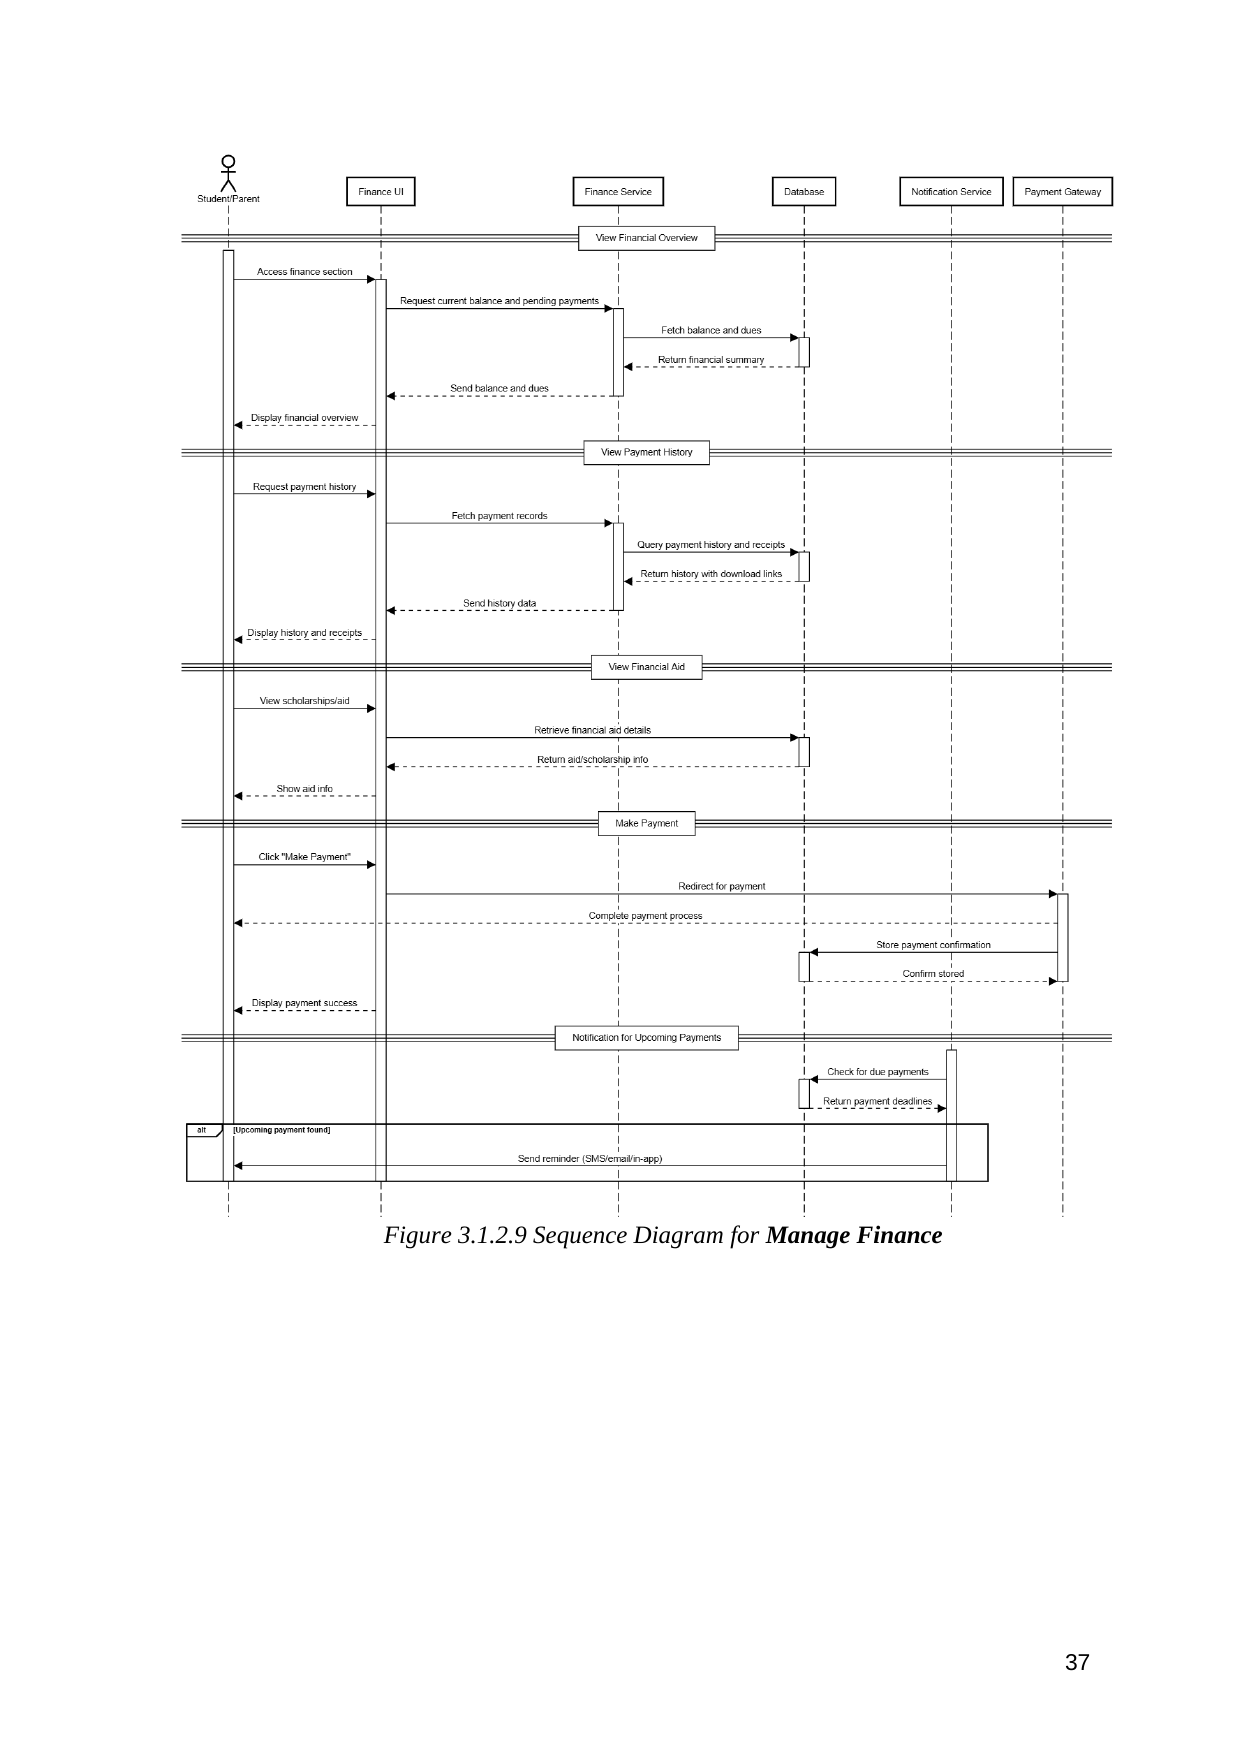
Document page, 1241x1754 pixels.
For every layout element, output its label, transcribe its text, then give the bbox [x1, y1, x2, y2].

picture [176, 150, 1117, 1217]
text Figure 3.1.2.9 Sequence Diagram for Manage Finance [239, 1221, 1090, 1249]
